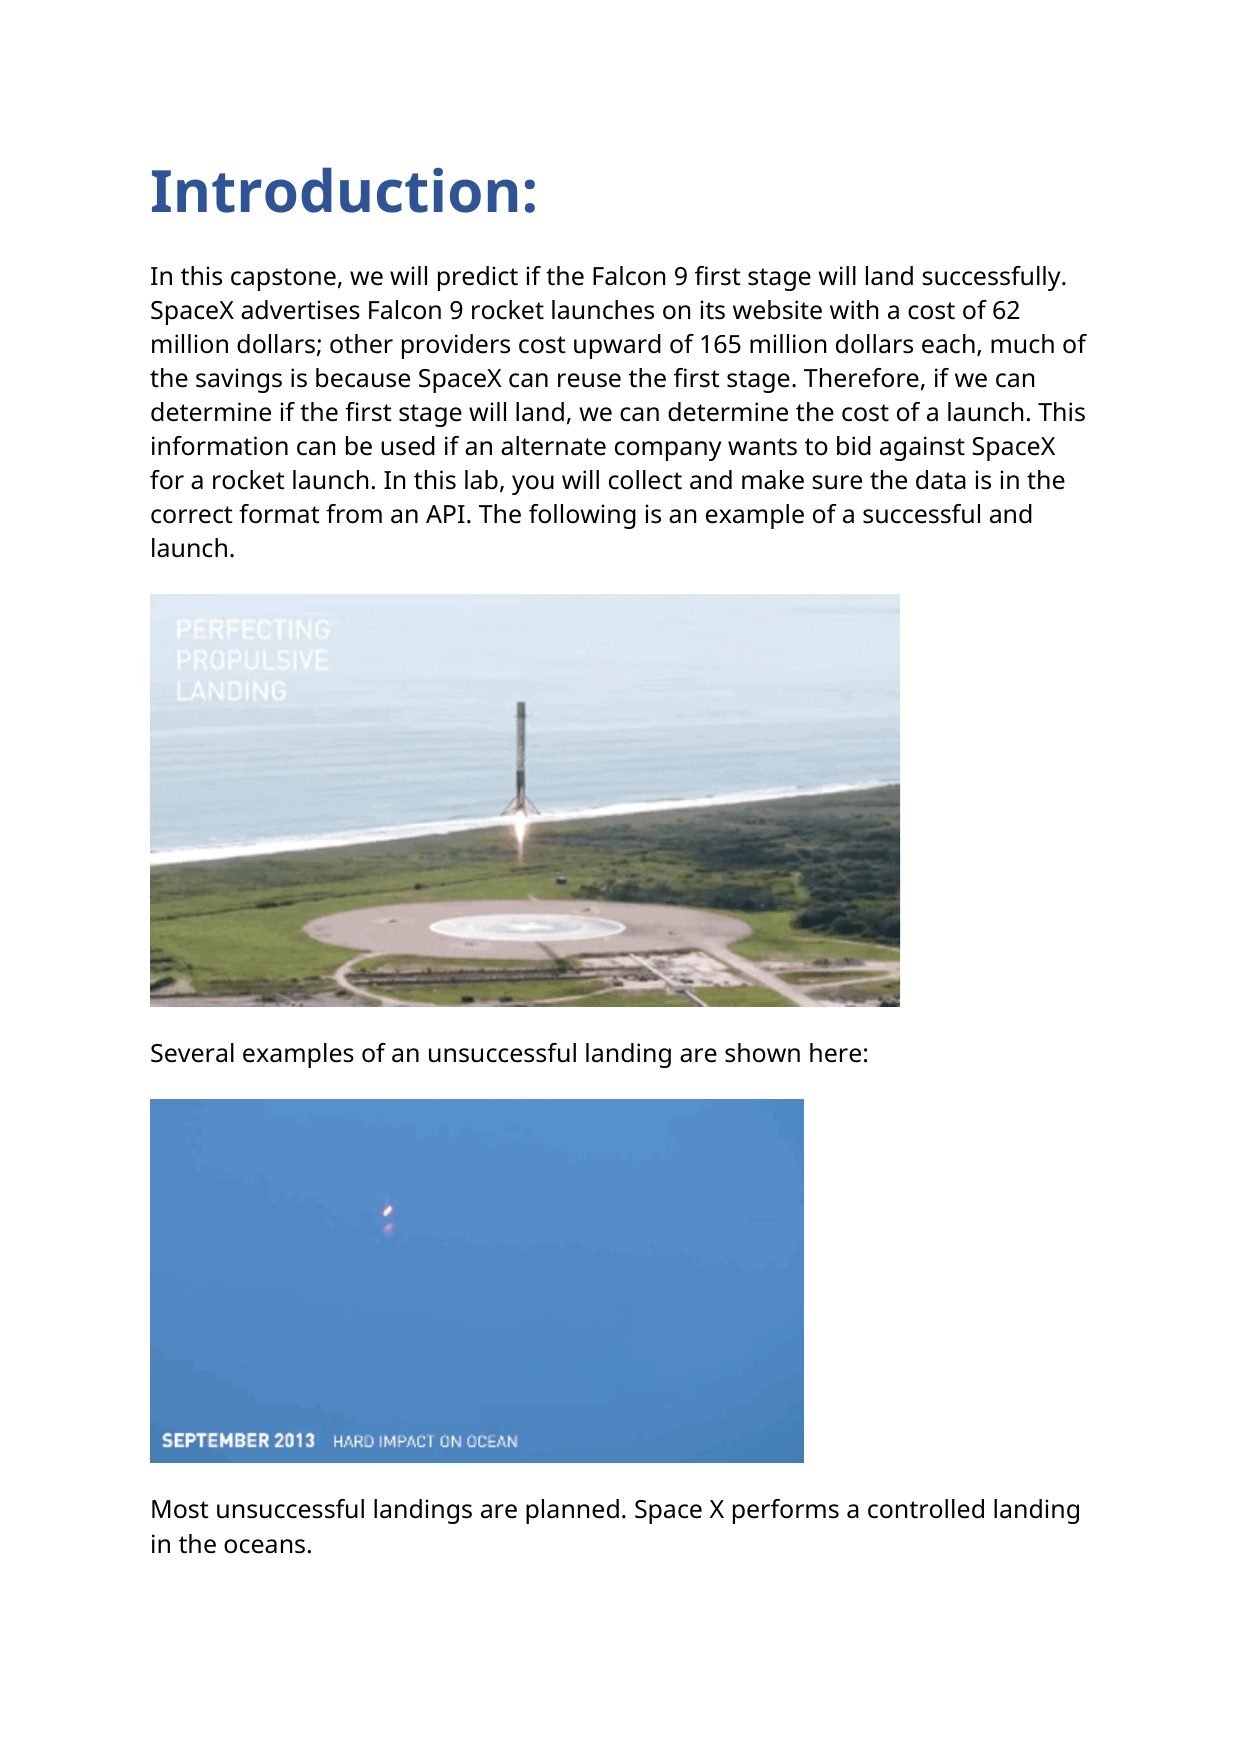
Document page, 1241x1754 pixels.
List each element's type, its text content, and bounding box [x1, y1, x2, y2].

text Several examples of an unsuccessful landing are shown here: [150, 1036, 1090, 1070]
picture [150, 594, 901, 1007]
text Introduction: [150, 150, 1090, 229]
picture [150, 1099, 804, 1463]
text In this capstone, we will predict if the Falcon 9 first stage will land successfully. SpaceX advertises Falcon 9 rocket launches on its website with a cost of 62 million dollars; other providers cost upward of 165 million dollars each, much of the savings is because SpaceX can reuse the first stage. Therefore, if we can determine if the first stage will land, we can determine the cost of a launch. This information can be used if an alternate company wants to bid against SpaceX for a rocket launch. In this lab, you will collect and make sure the data is in the correct format from an API. The following is an example of a successful and launch. [150, 259, 1090, 565]
text Most unsuccessful landings are planned. Space X performs a controlled landing in the oceans. [150, 1492, 1090, 1560]
